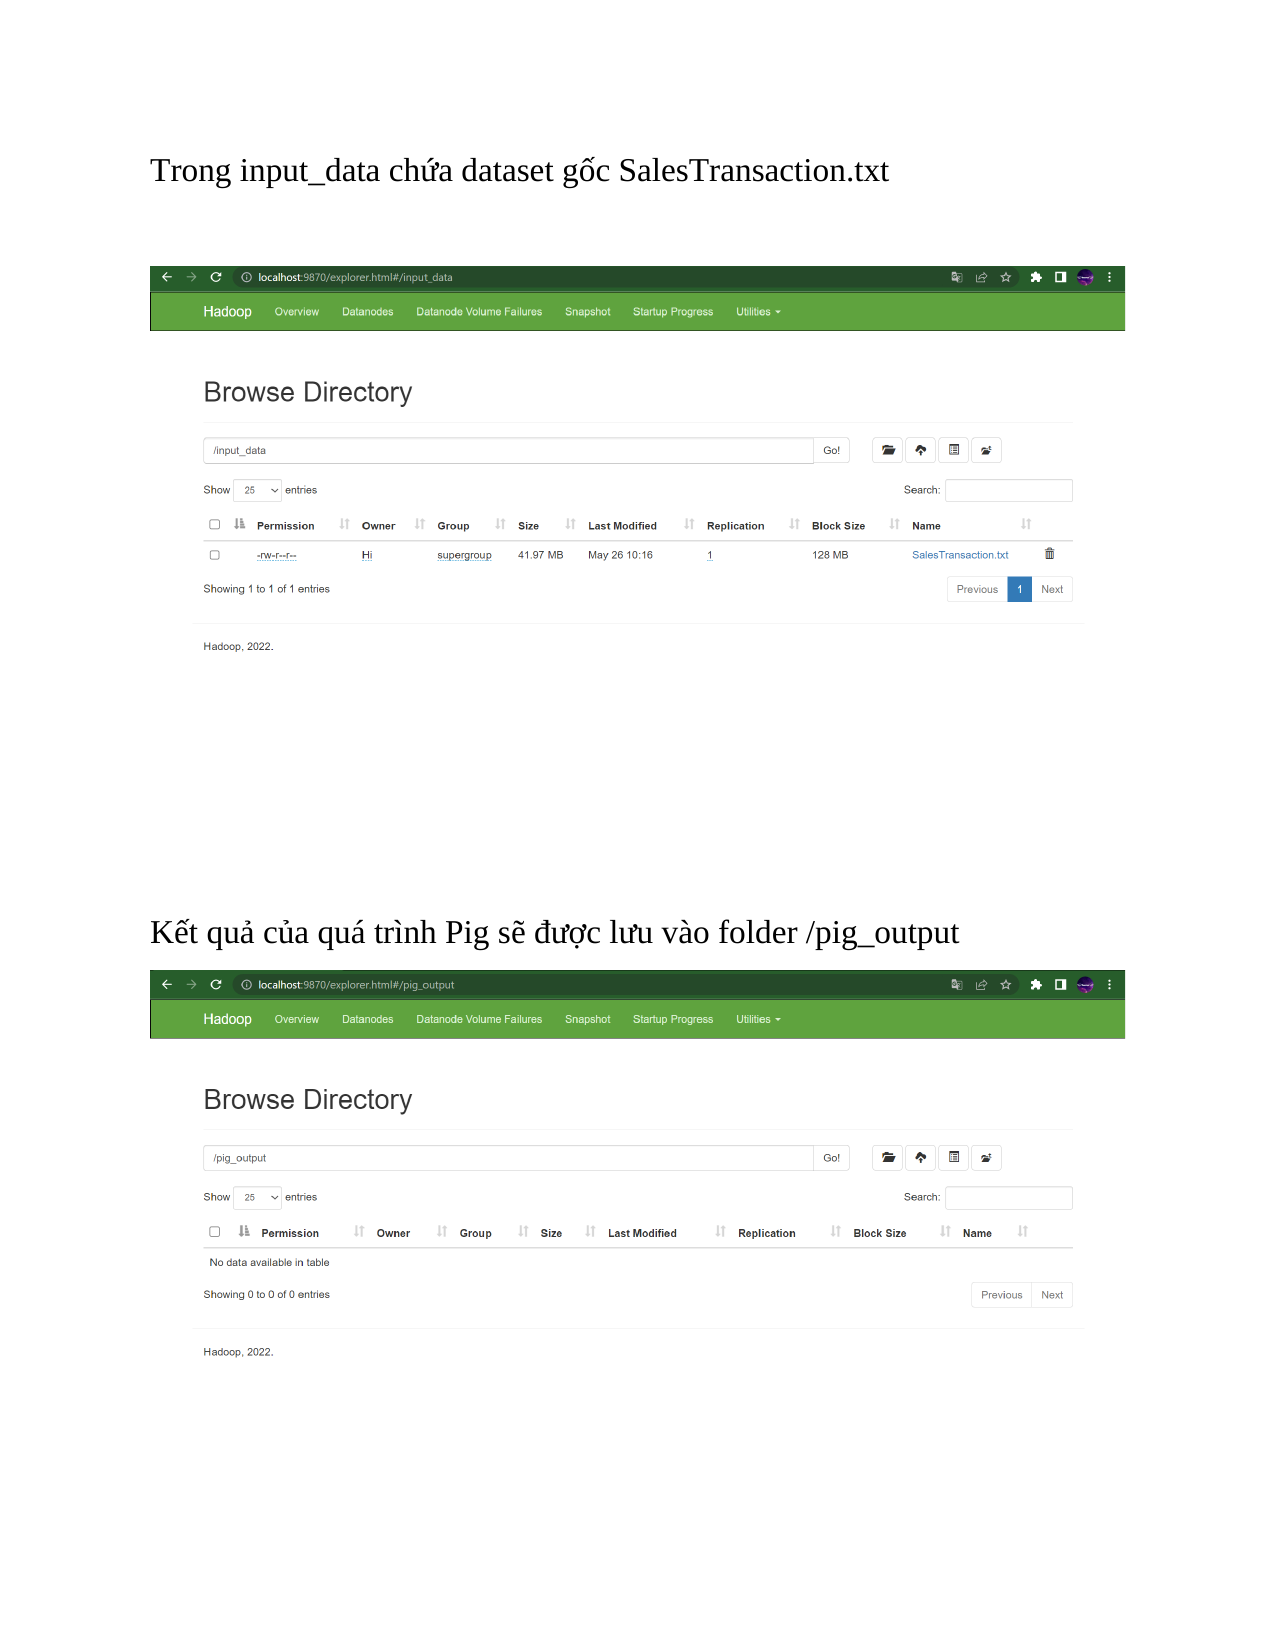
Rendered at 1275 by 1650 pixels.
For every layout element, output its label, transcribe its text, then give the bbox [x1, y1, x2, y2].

text Kết quả của quá trình Pig sẽ được lưu vào folder /pig_output [150, 912, 1125, 950]
picture [150, 266, 1125, 661]
picture [150, 970, 1125, 1389]
text Trong input_data chứa dataset gốc SalesTransaction.txt [150, 150, 1125, 188]
